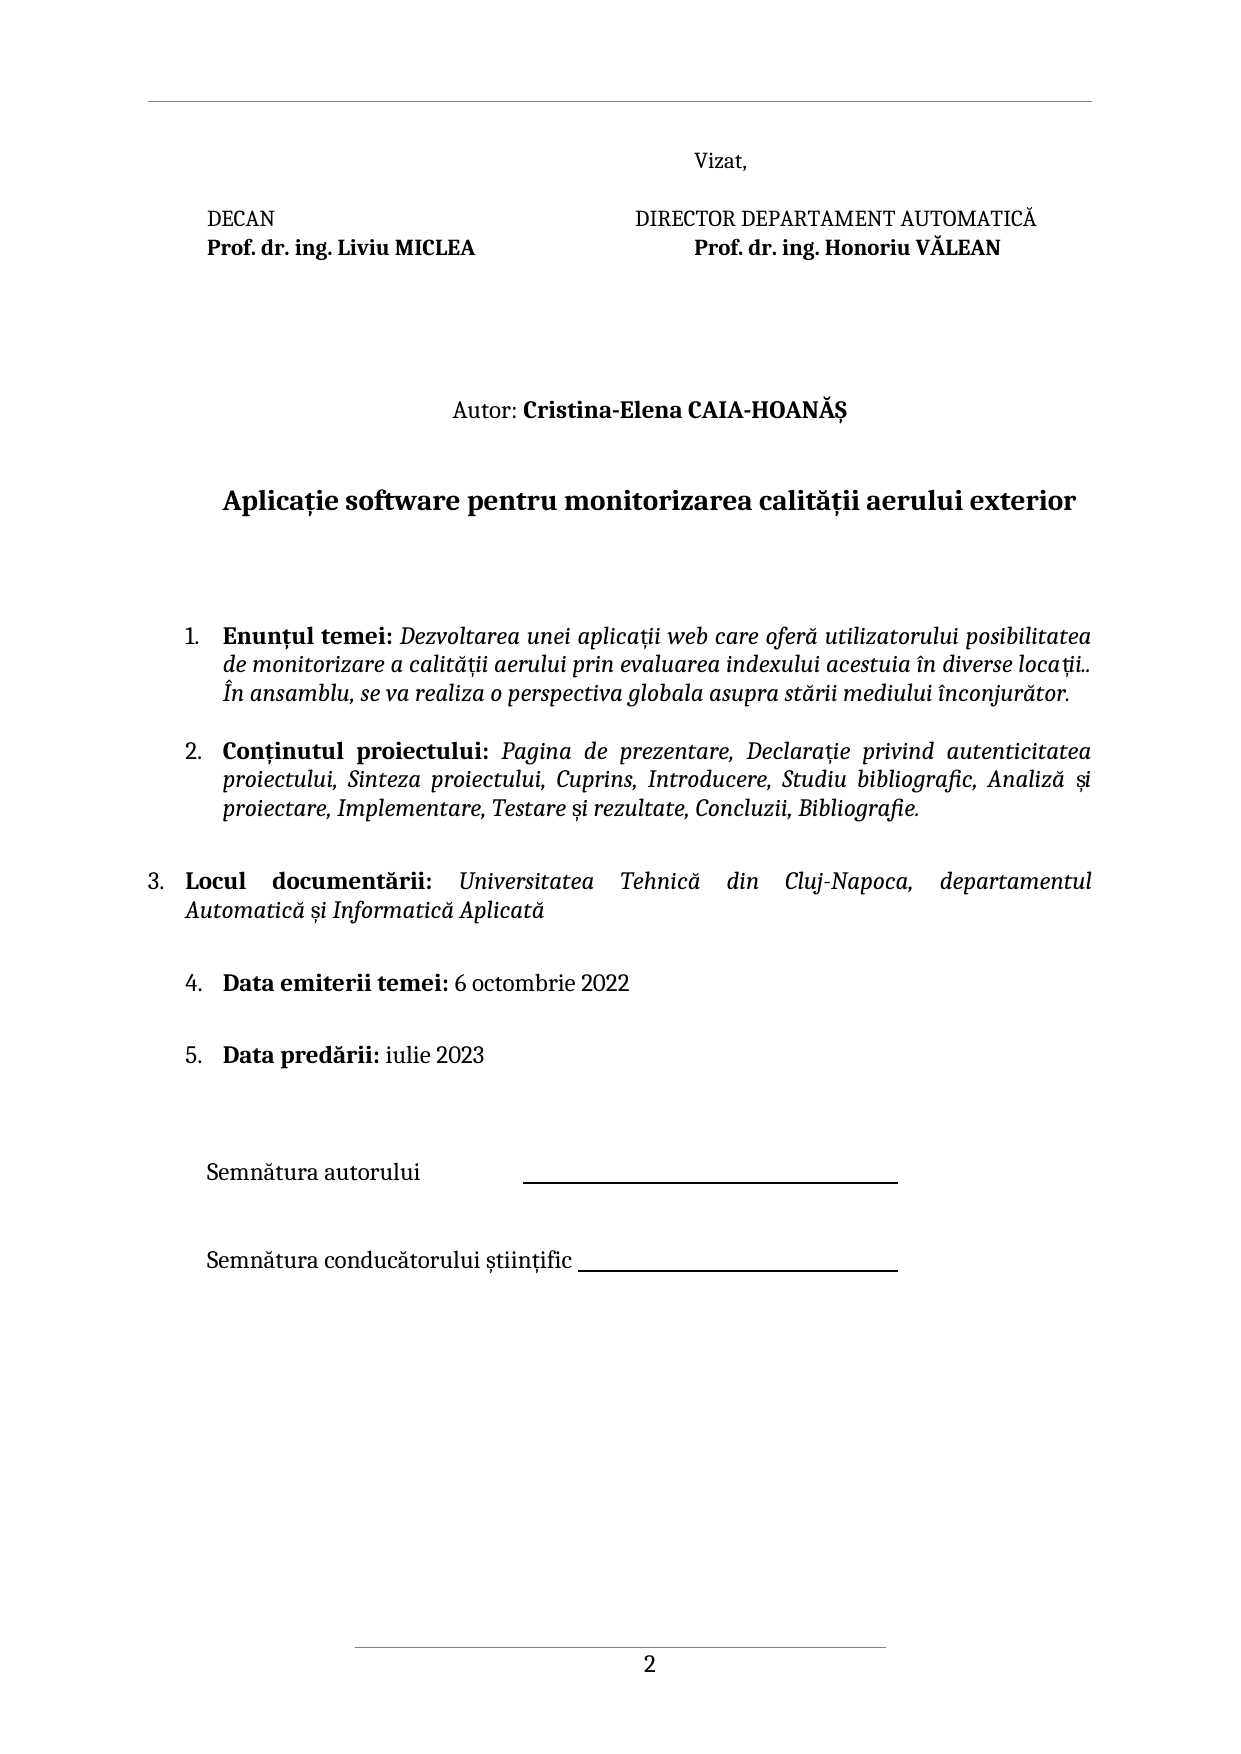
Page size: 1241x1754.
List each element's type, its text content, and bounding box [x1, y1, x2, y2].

list Locul documentării: Universitatea Tehnică din Cluj-Napoca, departamentul Automatică și Informatică Aplicată [148, 867, 1092, 924]
list Data predării: iulie 2023 [185, 1041, 1092, 1070]
text Semnătura autorului [148, 1158, 1092, 1187]
text Aplicație software pentru monitorizarea calității aerului exterior [148, 484, 1092, 518]
list Enunțul temei: Dezvoltarea unei aplicații web care oferă utilizatorului posibilitatea de monitorizare a calității aerului prin evaluarea indexului acestuia în diverse locații.. În ansamblu, se va realiza o perspectiva globala asupra stării mediului înconjurător. [185, 622, 1092, 708]
table_header Vizat, DIRECTOR DEPARTAMENT AUTOMATICĂ Prof. dr. ing. Honoriu VĂLEAN [624, 148, 1067, 264]
list Conținutul proiectului: Pagina de prezentare, Declarație privind autenticitatea proiectului, Sinteza proiectului, Cuprins, Introducere, Studiu bibliografic, Analiză și proiectare, Implementare, Testare și rezultate, Concluzii, Bibliografie. [185, 737, 1092, 823]
table_header DECAN Prof. dr. ing. Liviu MICLEA [136, 148, 624, 264]
text Autor: Cristina-Elena CAIA-HOANĂȘ [148, 396, 1092, 425]
text Semnătura conducătorului științific [148, 1246, 1092, 1275]
list Data emiterii temei: 6 octombrie 2022 [185, 968, 1092, 997]
